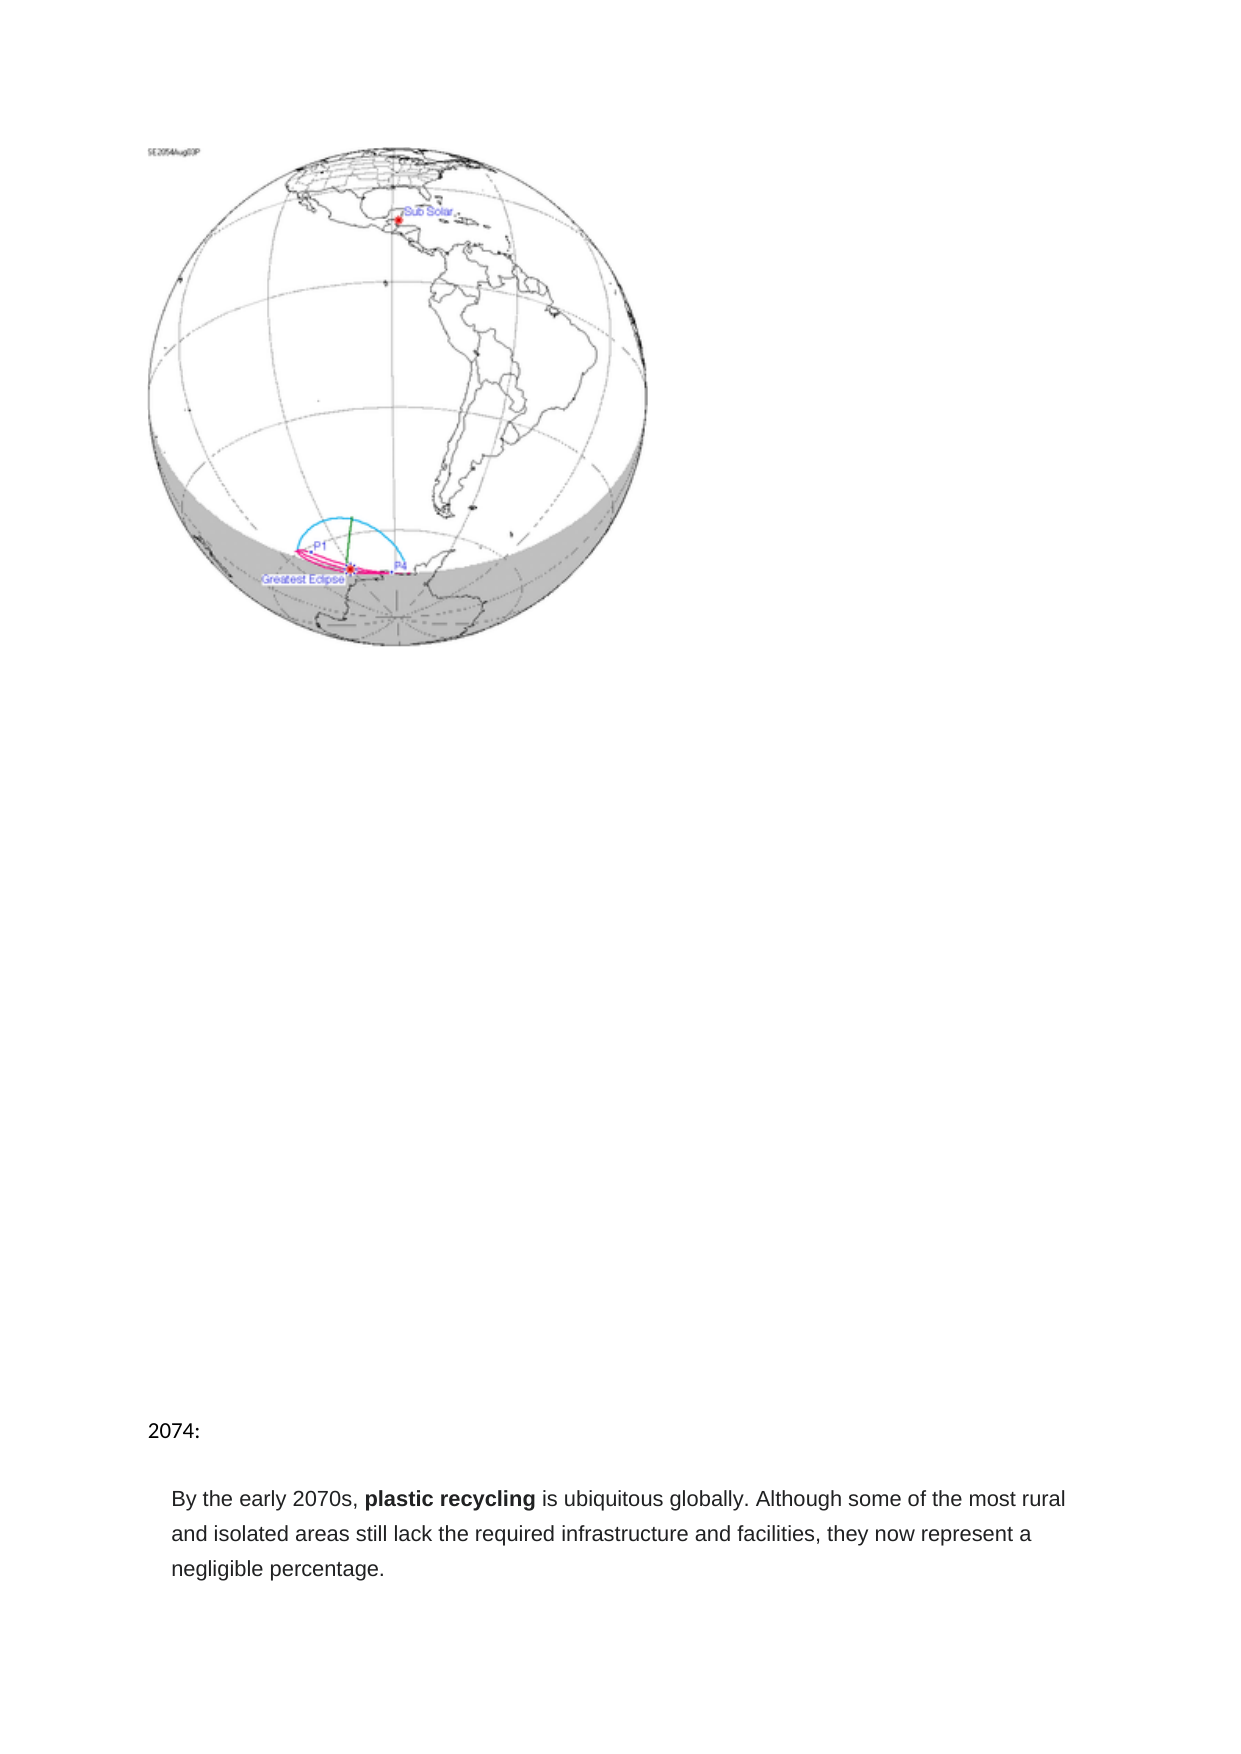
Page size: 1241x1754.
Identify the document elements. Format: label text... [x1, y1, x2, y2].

picture [147, 147, 648, 648]
text By the early 2070s, plastic recycling is ubiquitous globally. Although some of the most rural and isolated areas still lack the required infrastructure and facilities, they now represent a negligible percentage. [171, 1476, 1069, 1581]
text 2074: [148, 1416, 1093, 1444]
